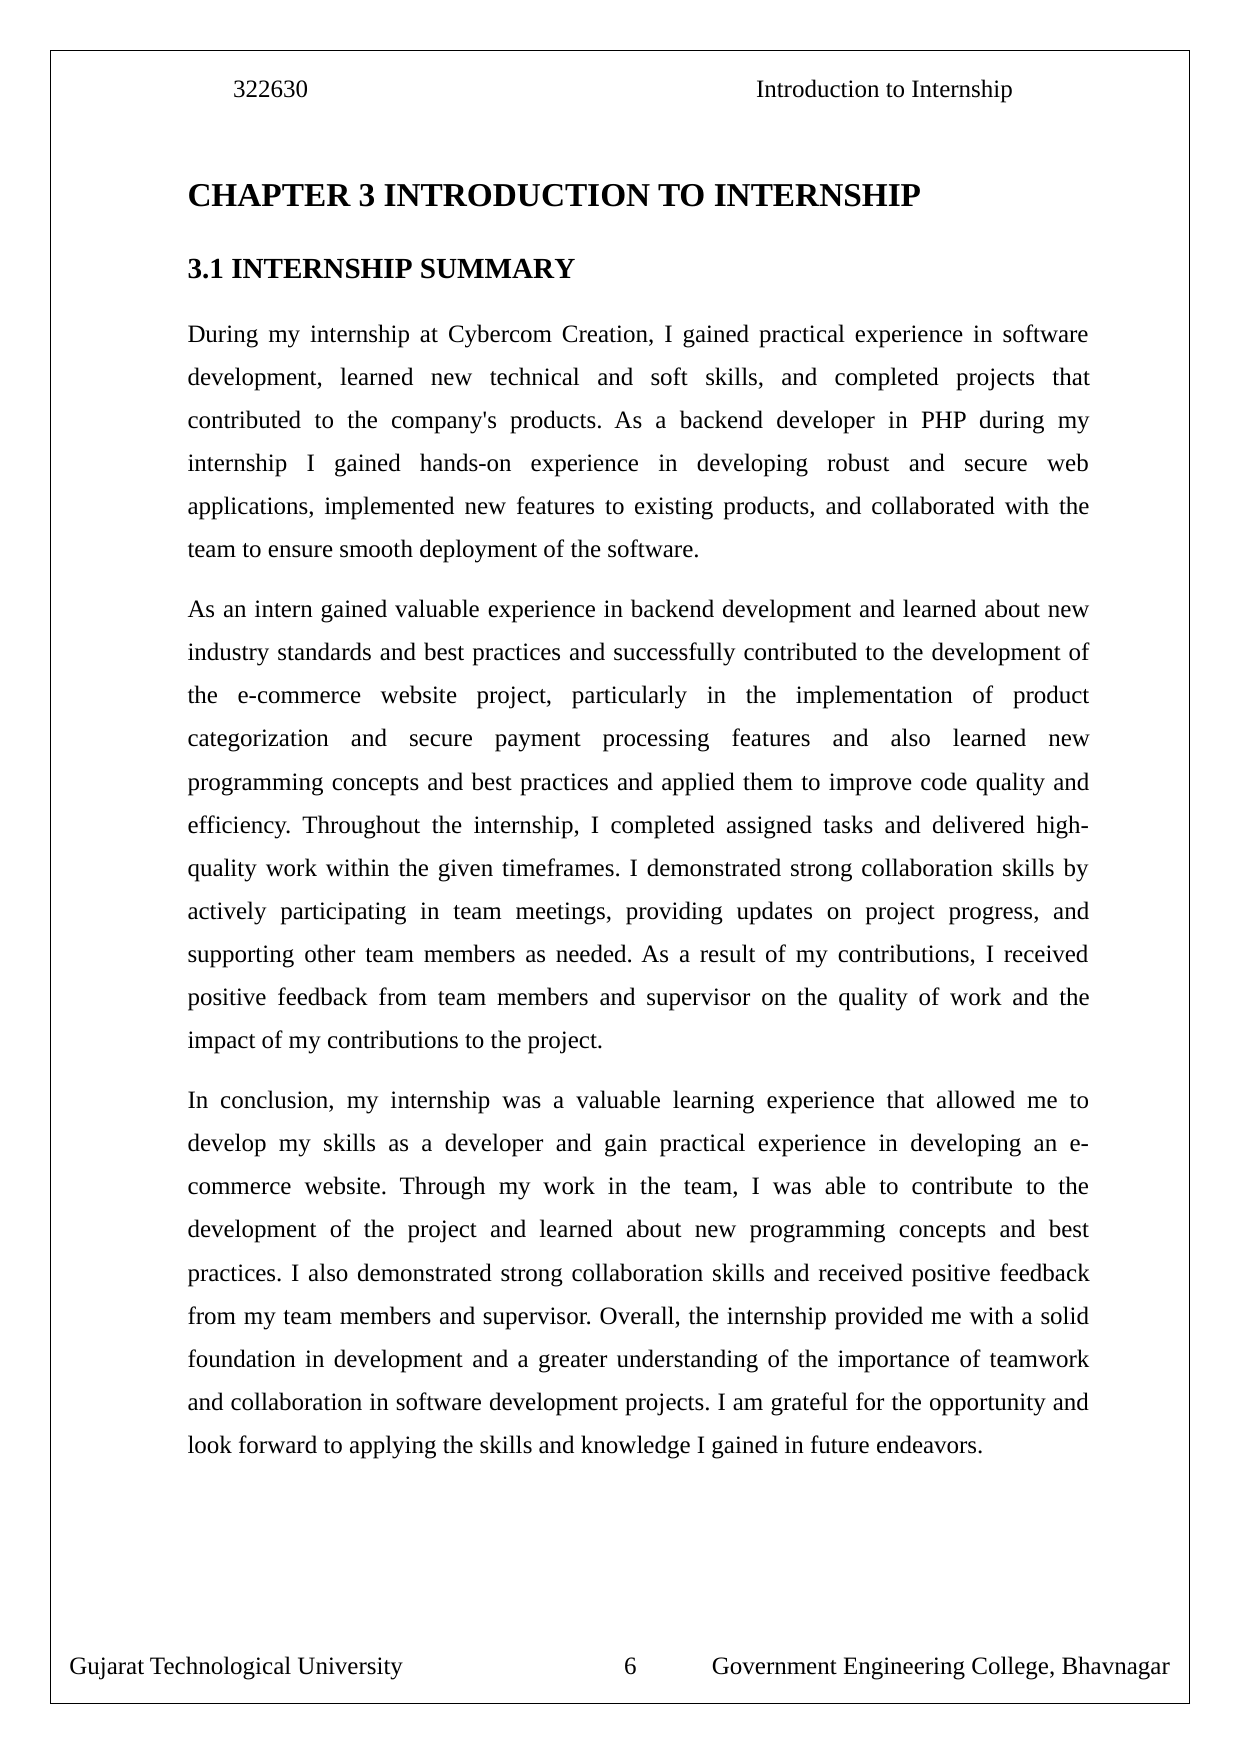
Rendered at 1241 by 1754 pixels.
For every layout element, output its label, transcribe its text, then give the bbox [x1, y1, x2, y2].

text During my internship at Cybercom Creation, I gained practical experience in software development, learned new technical and soft skills, and completed projects that contributed to the company's products. As a backend developer in PHP during my internship I gained hands-on experience in developing robust and secure web applications, implemented new features to existing products, and collaborated with the team to ensure smooth deployment of the software. [187, 319, 1090, 563]
text In conclusion, my internship was a valuable learning experience that allowed me to develop my skills as a developer and gain practical experience in developing an e-commerce website. Through my work in the team, I was able to contribute to the development of the project and learned about new programming concepts and best practices. I also demonstrated strong collaboration skills and received positive feedback from my team members and supervisor. Overall, the internship provided me with a solid foundation in development and a greater understanding of the importance of teamwork and collaboration in software development projects. I am grateful for the opportunity and look forward to applying the skills and knowledge I gained in future endeavors. [187, 1085, 1090, 1459]
text As an intern gained valuable experience in backend development and learned about new industry standards and best practices and successfully contributed to the development of the e-commerce website project, particularly in the implementation of product categorization and secure payment processing features and also learned new programming concepts and best practices and applied them to improve code quality and efficiency. Throughout the internship, I completed assigned tasks and delivered high-quality work within the given timeframes. I demonstrated strong collaboration skills by actively participating in team meetings, providing updates on project progress, and supporting other team members as needed. As a result of my contributions, I received positive feedback from team members and supervisor on the quality of work and the impact of my contributions to the project. [187, 594, 1090, 1054]
subtitle 3.1 INTERNSHIP SUMMARY [187, 252, 1034, 285]
subtitle CHAPTER 3 INTRODUCTION TO INTERNSHIP [187, 175, 1090, 213]
